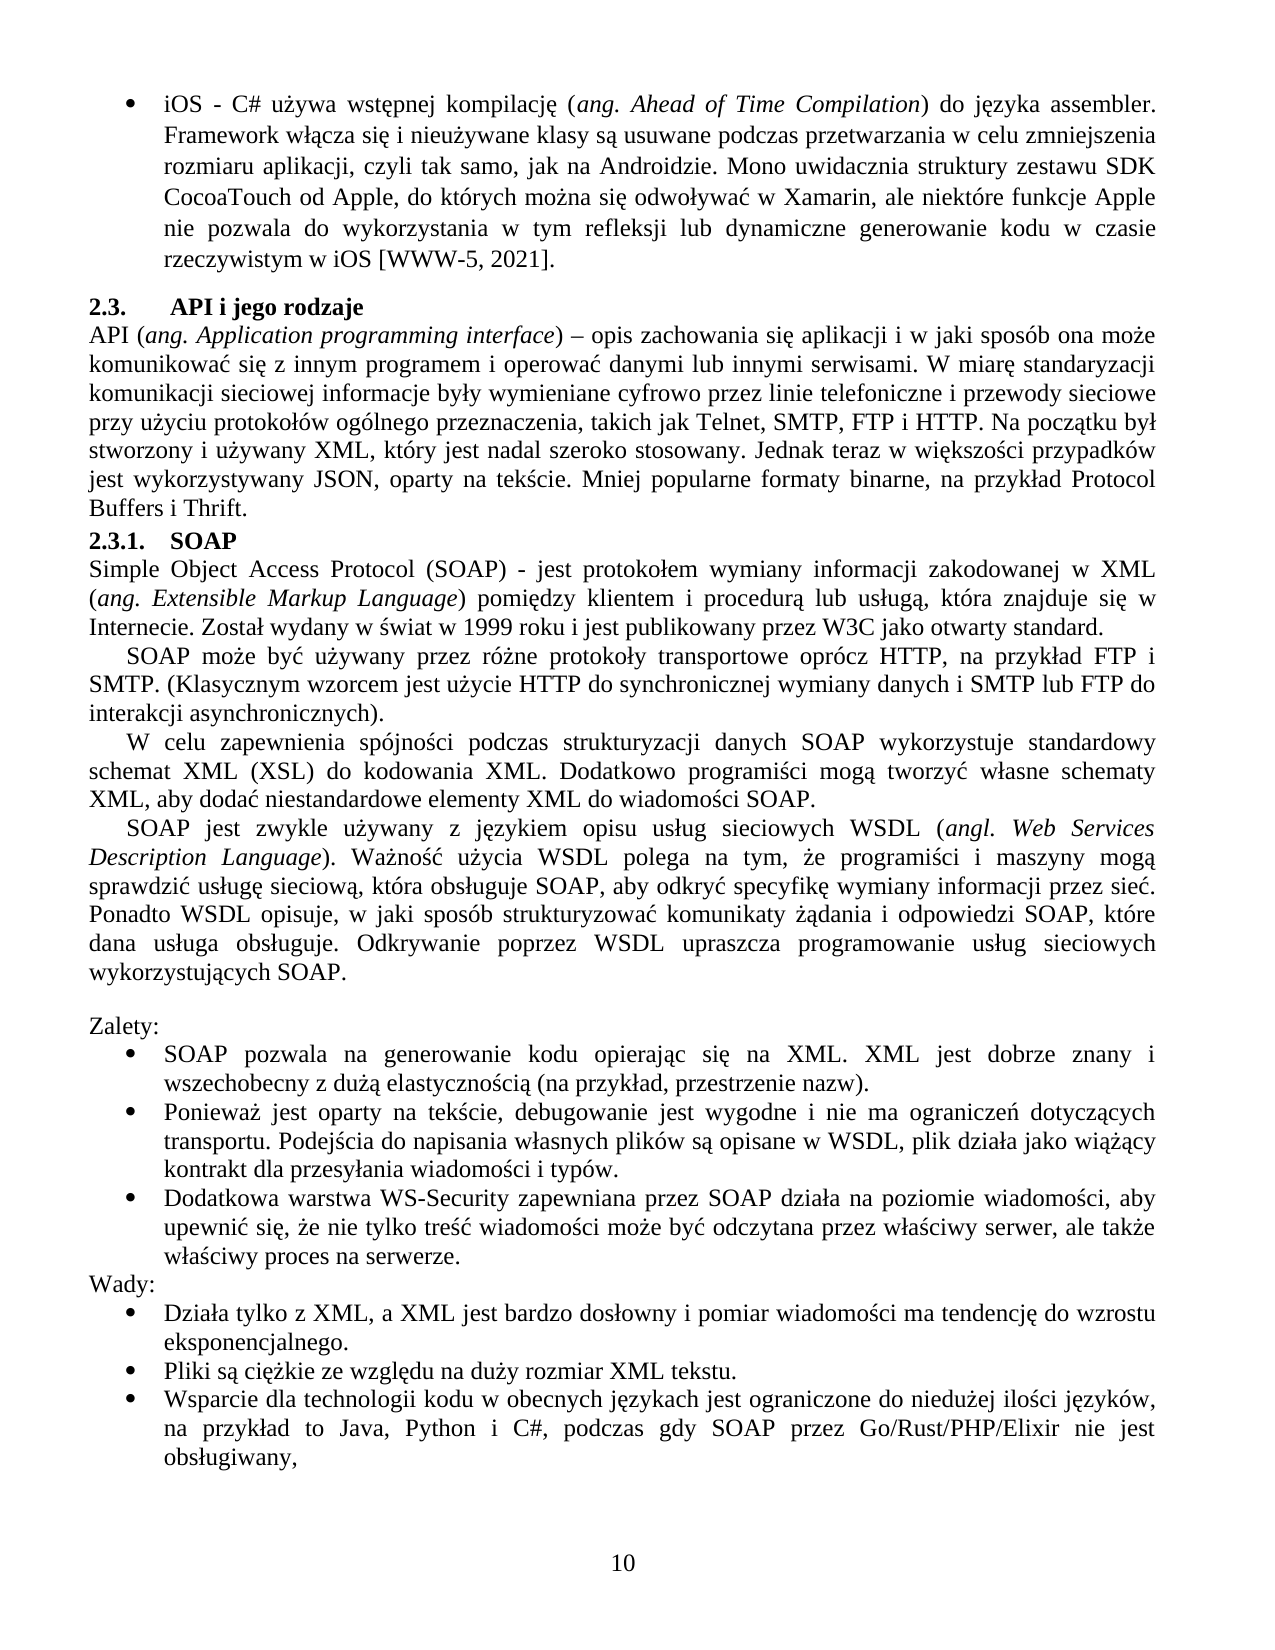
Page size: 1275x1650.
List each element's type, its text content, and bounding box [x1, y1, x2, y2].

text W celu zapewnienia spójności podczas strukturyzacji danych SOAP wykorzystuje standardowy schemat XML (XSL) do kodowania XML. Dodatkowo programiści mogą tworzyć własne schematy XML, aby dodać niestandardowe elementy XML do wiadomości SOAP. [89, 727, 1157, 813]
text Wady: [89, 1269, 1157, 1298]
subtitle SOAP [89, 526, 1157, 554]
text SOAP jest zwykle używany z językiem opisu usług sieciowych WSDL (angl. Web Services Description Language). Ważność użycia WSDL polega na tym, że programiści i maszyny mogą sprawdzić usługę sieciową, która obsługuje SOAP, aby odkryć specyfikę wymiany informacji przez sieć. Ponadto WSDL opisuje, w jaki sposób strukturyzować komunikaty żądania i odpowiedzi SOAP, które dana usługa obsługuje. Odkrywanie poprzez WSDL upraszcza programowanie usług sieciowych wykorzystujących SOAP. [89, 813, 1157, 986]
text API (ang. Application programming interface) – opis zachowania się aplikacji i w jaki sposób ona może komunikować się z innym programem i operować danymi lub innymi serwisami. W miarę standaryzacji komunikacji sieciowej informacje były wymieniane cyfrowo przez linie telefoniczne i przewody sieciowe przy użyciu protokołów ogólnego przeznaczenia, takich jak Telnet, SMTP, FTP i HTTP. Na początku był stworzony i używany XML, który jest nadal szeroko stosowany. Jednak teraz w większości przypadków jest wykorzystywany JSON, oparty na tekście. Mniej popularne formaty binarne, na przykład Protocol Buffers i Thrift. [89, 320, 1157, 522]
list Pliki są ciężkie ze względu na duży rozmiar XML tekstu. [126, 1356, 1157, 1384]
subtitle API i jego rodzaje [89, 292, 1157, 320]
list SOAP pozwala na generowanie kodu opierając się na XML. XML jest dobrze znany i wszechobecny z dużą elastycznością (na przykład, przestrzenie nazw). [126, 1039, 1157, 1097]
list Ponieważ jest oparty na tekście, debugowanie jest wygodne i nie ma ograniczeń dotyczących transportu. Podejścia do napisania własnych plików są opisane w WSDL, plik działa jako wiążący kontrakt dla przesyłania wiadomości i typów. [126, 1097, 1157, 1183]
list iOS - C# używa wstępnej kompilację (ang. Ahead of Time Compilation) do języka assembler. Framework włącza się i nieużywane klasy są usuwane podczas przetwarzania w celu zmniejszenia rozmiaru aplikacji, czyli tak samo, jak na Androidzie. Mono uwidacznia struktury zestawu SDK CocoaTouch od Apple, do których można się odwoływać w Xamarin, ale niektóre funkcje Apple nie pozwala do wykorzystania w tym refleksji lub dynamiczne generowanie kodu w czasie rzeczywistym w iOS [WWW-5, 2021]. [126, 89, 1157, 273]
text SOAP może być używany przez różne protokoły transportowe oprócz HTTP, na przykład FTP i SMTP. (Klasycznym wzorcem jest użycie HTTP do synchronicznej wymiany danych i SMTP lub FTP do interakcji asynchronicznych). [89, 641, 1157, 727]
list Dodatkowa warstwa WS-Security zapewniana przez SOAP działa na poziomie wiadomości, aby upewnić się, że nie tylko treść wiadomości może być odczytana przez właściwy serwer, ale także właściwy proces na serwerze. [126, 1183, 1157, 1269]
list Działa tylko z XML, a XML jest bardzo dosłowny i pomiar wiadomości ma tendencję do wzrostu eksponencjalnego. [126, 1298, 1157, 1356]
list Wsparcie dla technologii kodu w obecnych językach jest ograniczone do niedużej ilości języków, na przykład to Java, Python i C#, podczas gdy SOAP przez Go/Rust/PHP/Elixir nie jest obsługiwany, [126, 1384, 1157, 1471]
text Zalety: [89, 1011, 1157, 1039]
text Simple Object Access Protocol (SOAP) - jest protokołem wymiany informacji zakodowanej w XML (ang. Extensible Markup Language) pomiędzy klientem i procedurą lub usługą, która znajduje się w Internecie. Został wydany w świat w 1999 roku i jest publikowany przez W3C jako otwarty standard. [89, 554, 1157, 641]
